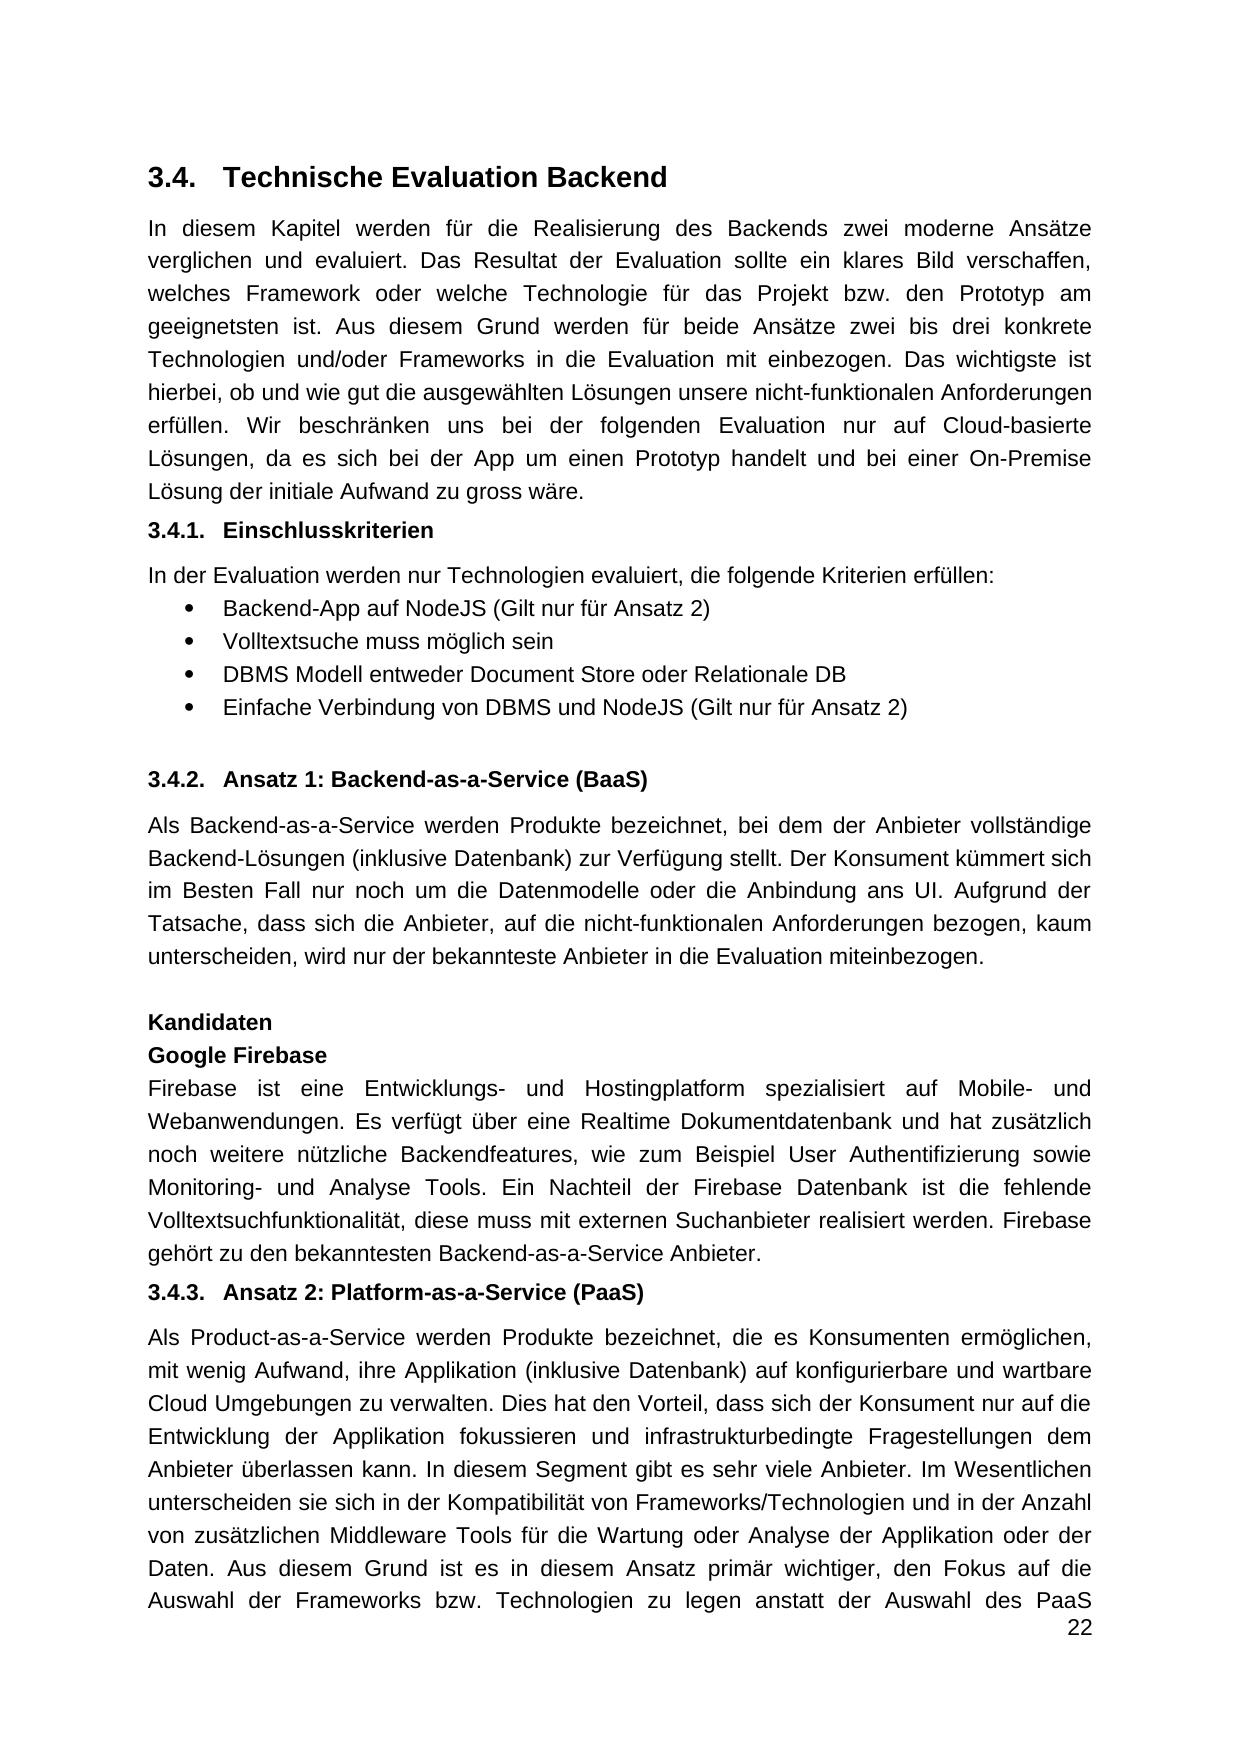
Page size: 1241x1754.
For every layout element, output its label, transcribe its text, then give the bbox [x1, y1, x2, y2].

list Backend-App auf NodeJS (Gilt nur für Ansatz 2) [185, 595, 1092, 622]
list Volltextsuche muss möglich sein [185, 628, 1092, 655]
text Firebase ist eine Entwicklungs- und Hostingplatform spezialisiert auf Mobile- und Webanwendungen. Es verfügt über eine Realtime Dokumentdatenbank und hat zusätzlich noch weitere nützliche Backendfeatures, wie zum Beispiel User Authentifizierung sowie Monitoring- und Analyse Tools. Ein Nachteil der Firebase Datenbank ist die fehlende Volltextsuchfunktionalität, diese muss mit externen Suchanbieter realisiert werden. Firebase gehört zu den bekanntesten Backend-as-a-Service Anbieter. [148, 1075, 1092, 1266]
subtitle Technische Evaluation Backend [148, 160, 1092, 194]
subtitle Ansatz 2: Platform-as-a-Service (PaaS) [148, 1279, 1092, 1305]
text In diesem Kapitel werden für die Realisierung des Backends zwei moderne Ansätze verglichen und evaluiert. Das Resultat der Evaluation sollte ein klares Bild verschaffen, welches Framework oder welche Technologie für das Projekt bzw. den Prototyp am geeignetsten ist. Aus diesem Grund werden für beide Ansätze zwei bis drei konkrete Technologien und/oder Frameworks in die Evaluation mit einbezogen. Das wichtigste ist hierbei, ob und wie gut die ausgewählten Lösungen unsere nicht-funktionalen Anforderungen erfüllen. Wir beschränken uns bei der folgenden Evaluation nur auf Cloud-basierte Lösungen, da es sich bei der App um einen Prototyp handelt und bei einer On-Premise Lösung der initiale Aufwand zu gross wäre. [148, 214, 1092, 504]
text Google Firebase [148, 1042, 1092, 1068]
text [148, 1324, 1092, 1614]
subtitle Ansatz 1: Backend-as-a-Service (BaaS) [148, 766, 1092, 793]
list Einfache Verbindung von DBMS und NodeJS (Gilt nur für Ansatz 2) [185, 694, 1092, 721]
text Kandidaten [148, 1009, 1092, 1036]
text Als Backend-as-a-Service werden Produkte bezeichnet, bei dem der Anbieter vollständige Backend-Lösungen (inklusive Datenbank) zur Verfügung stellt. Der Konsument kümmert sich im Besten Fall nur noch um die Datenmodelle oder die Anbindung ans UI. Aufgrund der Tatsache, dass sich die Anbieter, auf die nicht-funktionalen Anforderungen bezogen, kaum unterscheiden, wird nur der bekannteste Anbieter in die Evaluation miteinbezogen. [148, 812, 1092, 970]
list DBMS Modell entweder Document Store oder Relationale DB [185, 661, 1092, 688]
text In der Evaluation werden nur Technologien evaluiert, die folgende Kriterien erfüllen: [148, 562, 1092, 589]
subtitle Einschlusskriterien [148, 517, 1092, 543]
